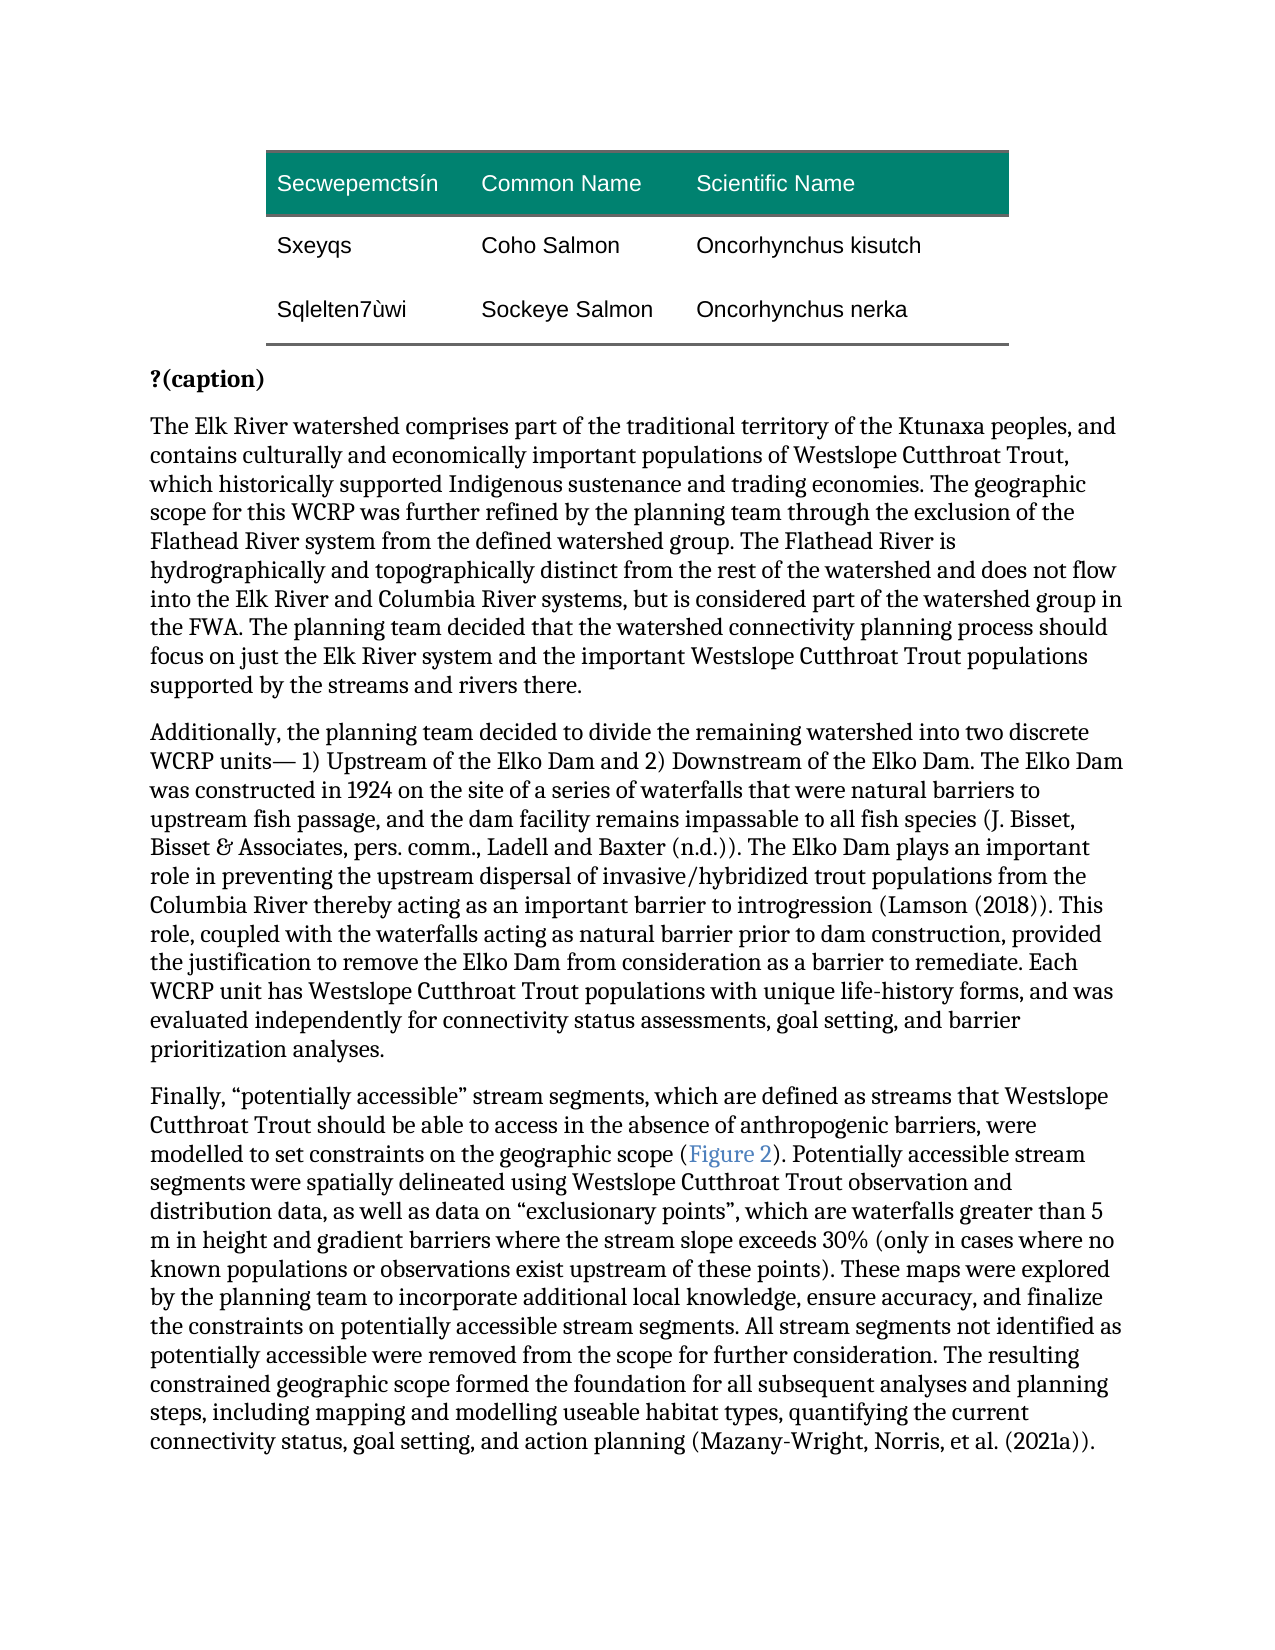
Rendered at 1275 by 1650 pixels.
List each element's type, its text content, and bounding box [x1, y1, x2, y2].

text The Elk River watershed comprises part of the traditional territory of the Ktunaxa peoples, and contains culturally and economically important populations of Westslope Cutthroat Trout, which historically supported Indigenous sustenance and trading economies. The geographic scope for this WCRP was further refined by the planning team through the exclusion of the Flathead River system from the defined watershed group. The Flathead River is hydrographically and topographically distinct from the rest of the watershed and does not flow into the Elk River and Columbia River systems, but is considered part of the watershed group in the FWA. The planning team decided that the watershed connectivity planning process should focus on just the Elk River system and the important Westslope Cutthroat Trout populations supported by the streams and rivers there. [150, 412, 1125, 699]
text ?(caption) [150, 364, 1125, 393]
table_header Scientific Name [686, 153, 1009, 214]
table_cell Sqlelten7ùwi [266, 278, 471, 343]
table_header Common Name [471, 153, 686, 214]
table_cell Sxeyqs [266, 217, 471, 278]
table_header Secwepemctsín [266, 153, 471, 214]
text Finally, “potentially accessible” stream segments, which are defined as streams that Westslope Cutthroat Trout should be able to access in the absence of anthropogenic barriers, were modelled to set constraints on the geographic scope (Figure 2). Potentially accessible stream segments were spatially delineated using Westslope Cutthroat Trout observation and distribution data, as well as data on “exclusionary points”, which are waterfalls greater than 5 m in height and gradient barriers where the stream slope exceeds 30% (only in cases where no known populations or observations exist upstream of these points). These maps were explored by the planning team to incorporate additional local knowledge, ensure accuracy, and finalize the constraints on potentially accessible stream segments. All stream segments not identified as potentially accessible were removed from the scope for further consideration. The resulting constrained geographic scope formed the foundation for all subsequent analyses and planning steps, including mapping and modelling useable habitat types, quantifying the current connectivity status, goal setting, and action planning (Mazany-Wright, Norris, et al. (2021a)). [150, 1082, 1125, 1456]
table_cell Oncorhynchus nerka [686, 278, 1009, 343]
table_cell Coho Salmon [471, 217, 686, 278]
table_cell Sockeye Salmon [471, 278, 686, 343]
text Additionally, the planning team decided to divide the remaining watershed into two discrete WCRP units— 1) Upstream of the Elko Dam and 2) Downstream of the Elko Dam. The Elko Dam was constructed in 1924 on the site of a series of waterfalls that were natural barriers to upstream fish passage, and the dam facility remains impassable to all fish species (J. Bisset, Bisset & Associates, pers. comm., Ladell and Baxter (n.d.)). The Elko Dam plays an important role in preventing the upstream dispersal of invasive/hybridized trout populations from the Columbia River thereby acting as an important barrier to introgression (Lamson (2018)). This role, coupled with the waterfalls acting as natural barrier prior to dam construction, provided the justification to remove the Elko Dam from consideration as a barrier to remediate. Each WCRP unit has Westslope Cutthroat Trout populations with unique life-history forms, and was evaluated independently for connectivity status assessments, goal setting, and barrier prioritization analyses. [150, 718, 1125, 1063]
table_cell Oncorhynchus kisutch [686, 217, 1009, 278]
